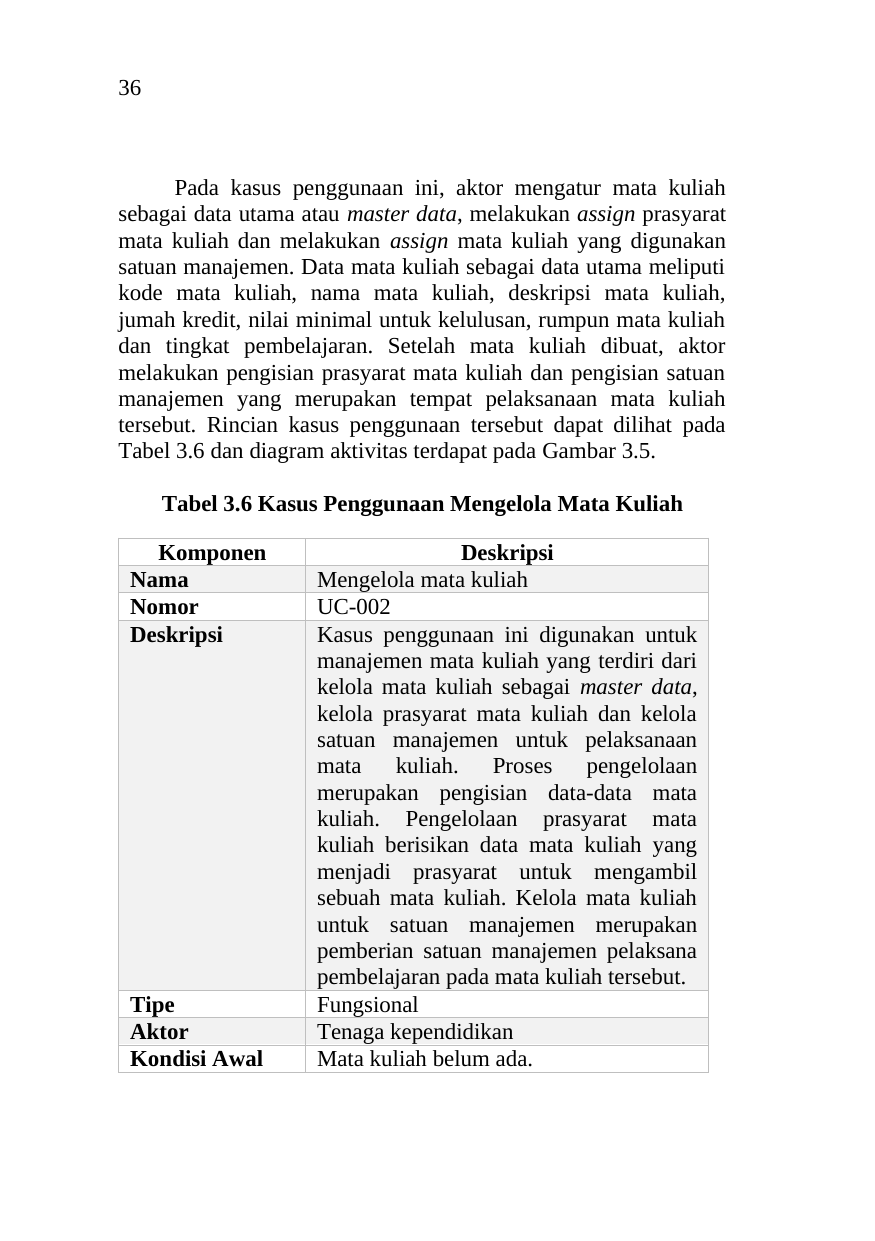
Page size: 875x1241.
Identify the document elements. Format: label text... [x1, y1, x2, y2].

table_cell Mata kuliah belum ada. [306, 1046, 708, 1072]
table_cell Kasus penggunaan ini digunakan untuk manajemen mata kuliah yang terdiri dari kelola mata kuliah sebagai master data, kelola prasyarat mata kuliah dan kelola satuan manajemen untuk pelaksanaan mata kuliah. Proses pengelolaan merupakan pengisian data-data mata kuliah. Pengelolaan prasyarat mata kuliah berisikan data mata kuliah yang menjadi prasyarat untuk mengambil sebuah mata kuliah. Kelola mata kuliah untuk satuan manajemen merupakan pemberian satuan manajemen pelaksana pembelajaran pada mata kuliah tersebut. [306, 621, 708, 990]
text Pada kasus penggunaan ini, aktor mengatur mata kuliah sebagai data utama atau master data, melakukan assign prasyarat mata kuliah dan melakukan assign mata kuliah yang digunakan satuan manajemen. Data mata kuliah sebagai data utama meliputi kode mata kuliah, nama mata kuliah, deskripsi mata kuliah, jumah kredit, nilai minimal untuk kelulusan, rumpun mata kuliah dan tingkat pembelajaran. Setelah mata kuliah dibuat, aktor melakukan pengisian prasyarat mata kuliah dan pengisian satuan manajemen yang merupakan tempat pelaksanaan mata kuliah tersebut. Rincian kasus penggunaan tersebut dapat dilihat pada Tabel 3.6 dan diagram aktivitas terdapat pada Gambar 3.5. [118, 174, 726, 464]
table_cell Mengelola mata kuliah [306, 566, 708, 592]
table_cell Kondisi Awal [119, 1046, 305, 1072]
table_cell Aktor [119, 1018, 305, 1044]
table_header Deskripsi [306, 539, 708, 565]
table_cell Fungsional [306, 991, 708, 1017]
table_cell Nama [119, 566, 305, 592]
table_cell UC-002 [306, 593, 708, 620]
table_cell Nomor [119, 593, 305, 620]
table_cell Deskripsi [119, 621, 305, 990]
table_cell Tenaga kependidikan [306, 1018, 708, 1044]
table_header Komponen [119, 539, 305, 565]
table_cell Tipe [119, 991, 305, 1017]
